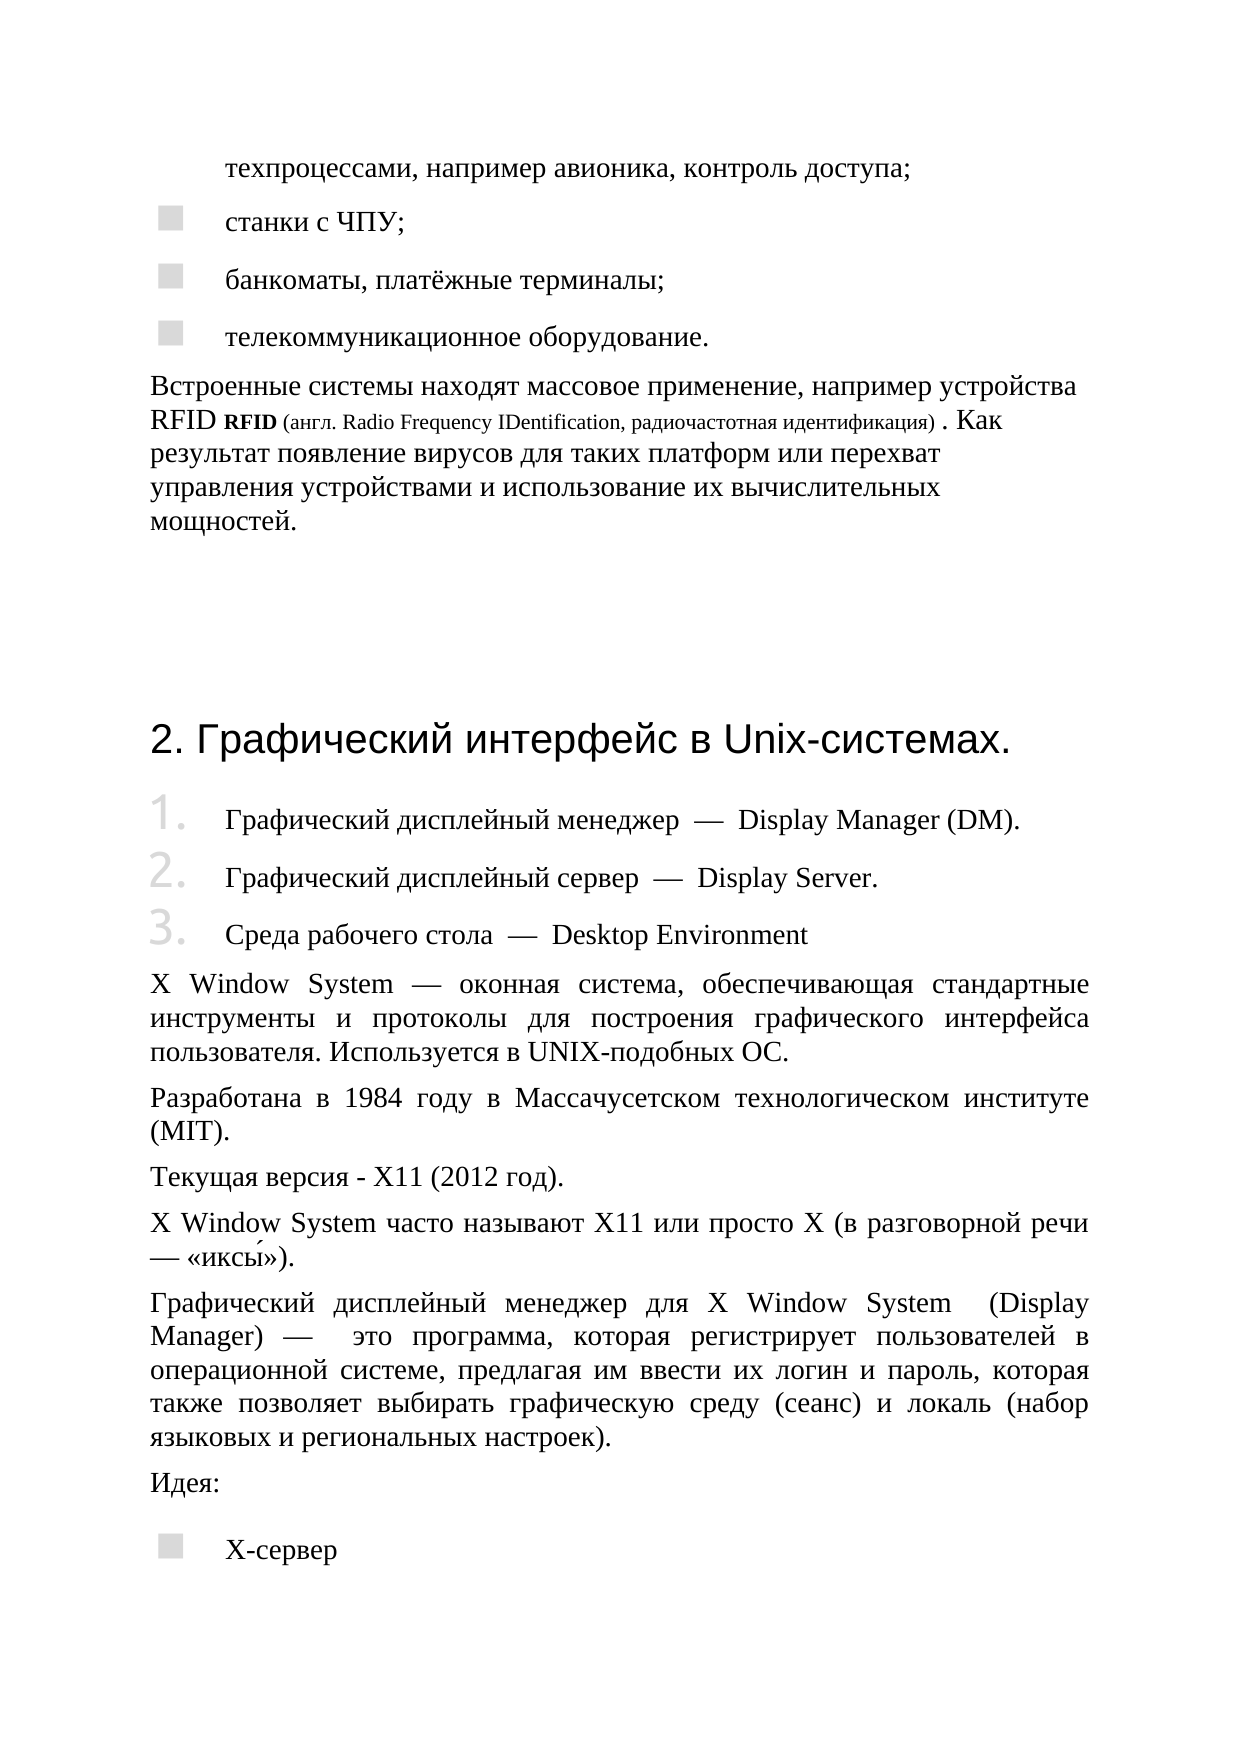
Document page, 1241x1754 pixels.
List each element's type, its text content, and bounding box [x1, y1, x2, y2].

list Графический дисплейный сервер — Display Server. [187, 839, 1090, 897]
list Среда рабочего стола — Desktop Environment [187, 897, 1090, 954]
text X Window System — оконная система, обеспечивающая стандартные инструменты и протоколы для построения графического интерфейса пользователя. Используется в UNIX-подобных ОС. [150, 967, 1090, 1067]
text Текущая версия - X11 (2012 год). [150, 1159, 1090, 1193]
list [187, 150, 1090, 183]
subtitle 2. Графический интерфейс в Unix-системах. [150, 714, 1090, 762]
text Разработана в 1984 году в Массачусетском технологическом институте (MIT). [150, 1080, 1090, 1147]
list X-сервер [187, 1511, 1090, 1569]
list станки с ЧПУ; [187, 183, 1090, 241]
list Графический дисплейный менеджер — Display Manager (DM). [187, 782, 1090, 839]
text Встроенные системы находят массовое применение, например устройства RFID RFID (англ. Radio Frequency IDentification, радиочастотная идентификация) . Как результат появление вирусов для таких платформ или перехват управления устройствами и использование их вычислительных мощностей. [150, 368, 1090, 536]
list банкоматы, платёжные терминалы; [187, 241, 1090, 298]
text Графический дисплейный менеджер для X Window System (Display Manager) — это программа, которая регистрирует пользователей в операционной системе, предлагая им ввести их логин и пароль, которая также позволяет выбирать графическую среду (сеанс) и локаль (набор языковых и региональных настроек). [150, 1285, 1090, 1453]
text Идея: [150, 1465, 1090, 1499]
text X Window System часто называют X11 или просто X (в разговорной речи — «иксы́»). [150, 1205, 1090, 1272]
list телекоммуникационное оборудование. [187, 298, 1090, 356]
